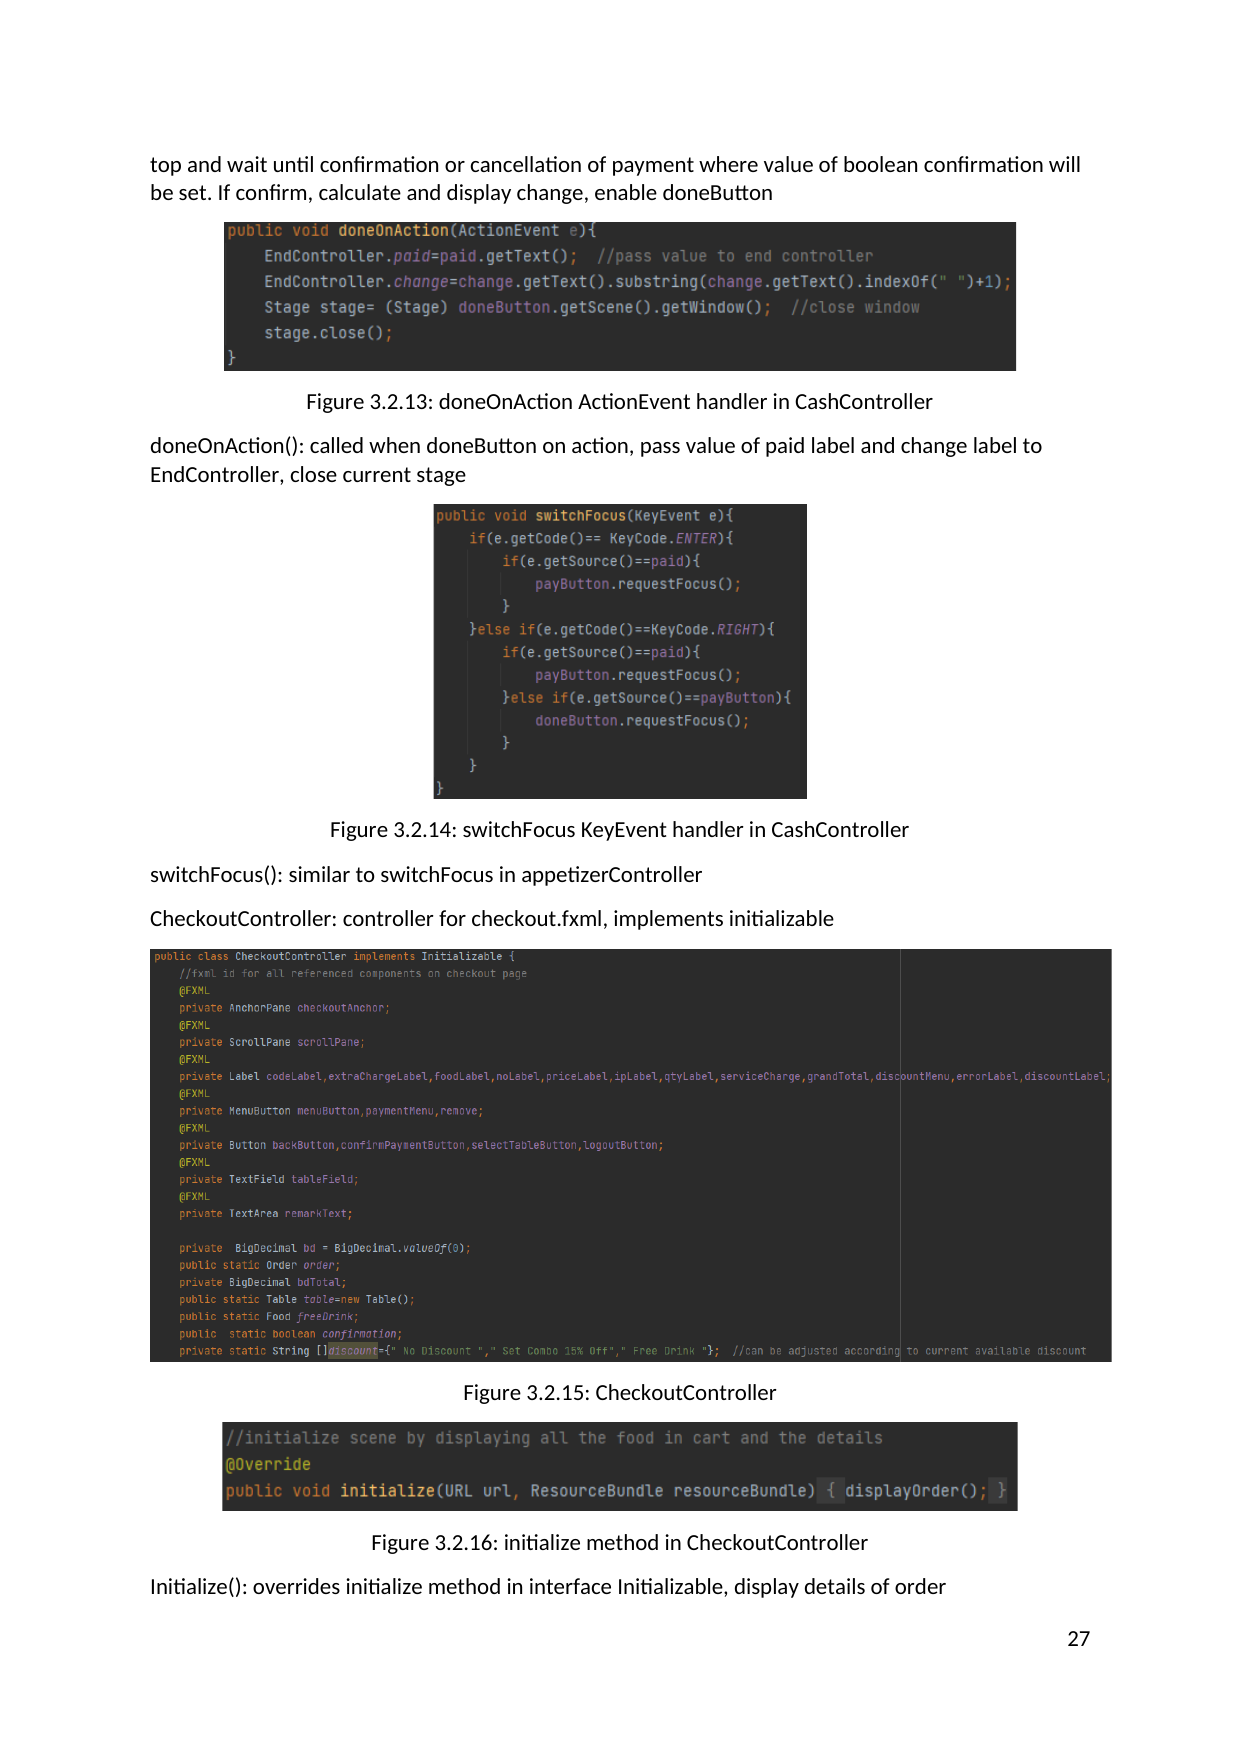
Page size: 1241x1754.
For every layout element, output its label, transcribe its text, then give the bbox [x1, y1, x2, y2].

text doneOnAction(): called when doneButton on action, pass value of paid label and change label to EndController, close current stage [150, 432, 1090, 488]
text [150, 150, 1090, 206]
text Figure 3.2.16: initialize method in CheckoutController [150, 1528, 1090, 1556]
picture [224, 222, 1017, 371]
picture [222, 1422, 1018, 1511]
picture [150, 949, 1112, 1362]
text Figure 3.2.15: CheckoutController [150, 1378, 1090, 1406]
text CheckoutController: controller for checkout.fxml, implements initializable [150, 904, 1090, 932]
text Initialize(): overrides initialize method in interface Initializable, display details of order [150, 1572, 1090, 1600]
text Figure 3.2.14: switchFocus KeyEvent handler in CashController [150, 815, 1090, 843]
picture [433, 504, 807, 799]
text Figure 3.2.13: doneOnAction ActionEvent handler in CashController [150, 387, 1090, 415]
text switchFocus(): similar to switchFocus in appetizerController [150, 860, 1090, 888]
